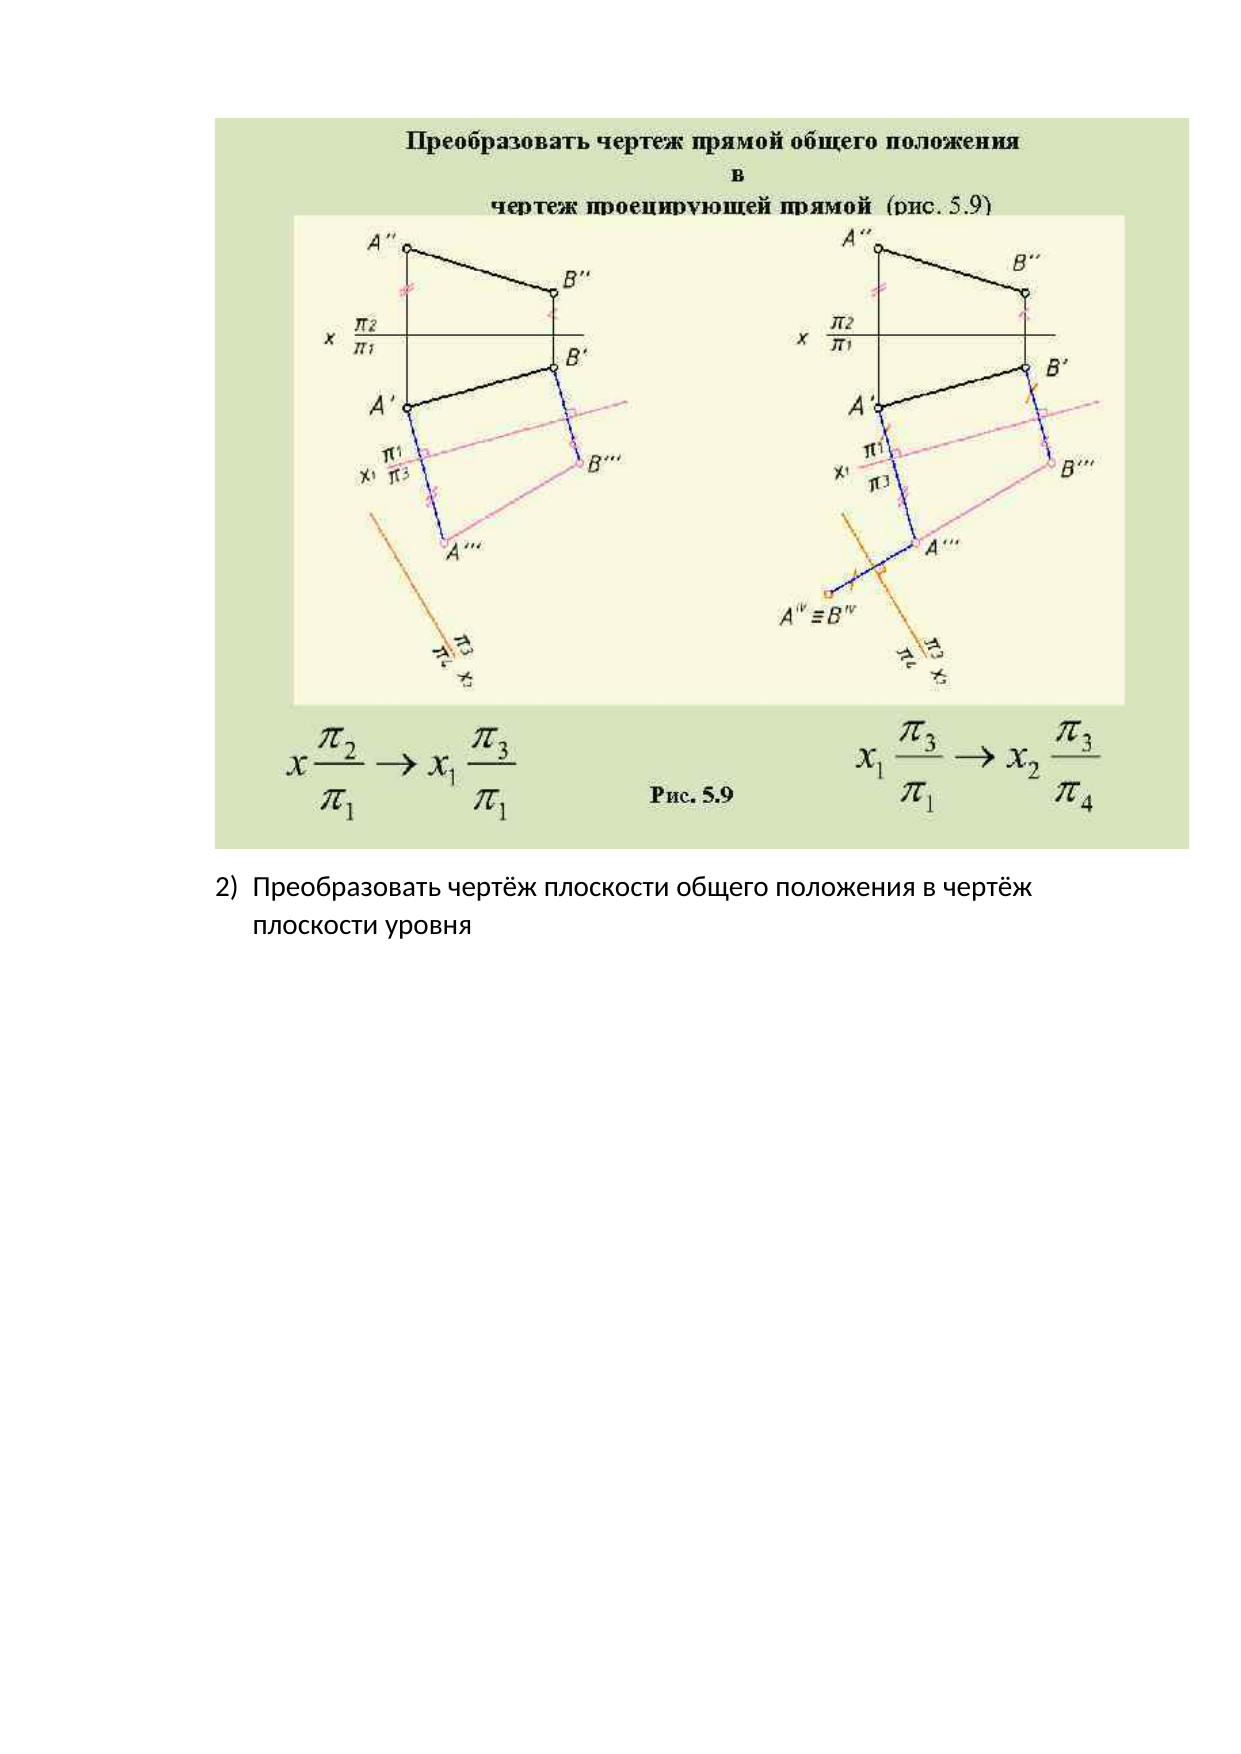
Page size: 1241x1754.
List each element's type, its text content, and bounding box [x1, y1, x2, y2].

picture [214, 118, 1190, 849]
list Преобразовать чертёж плоскости общего положения в чертёж плоскости уровня [215, 868, 1152, 942]
